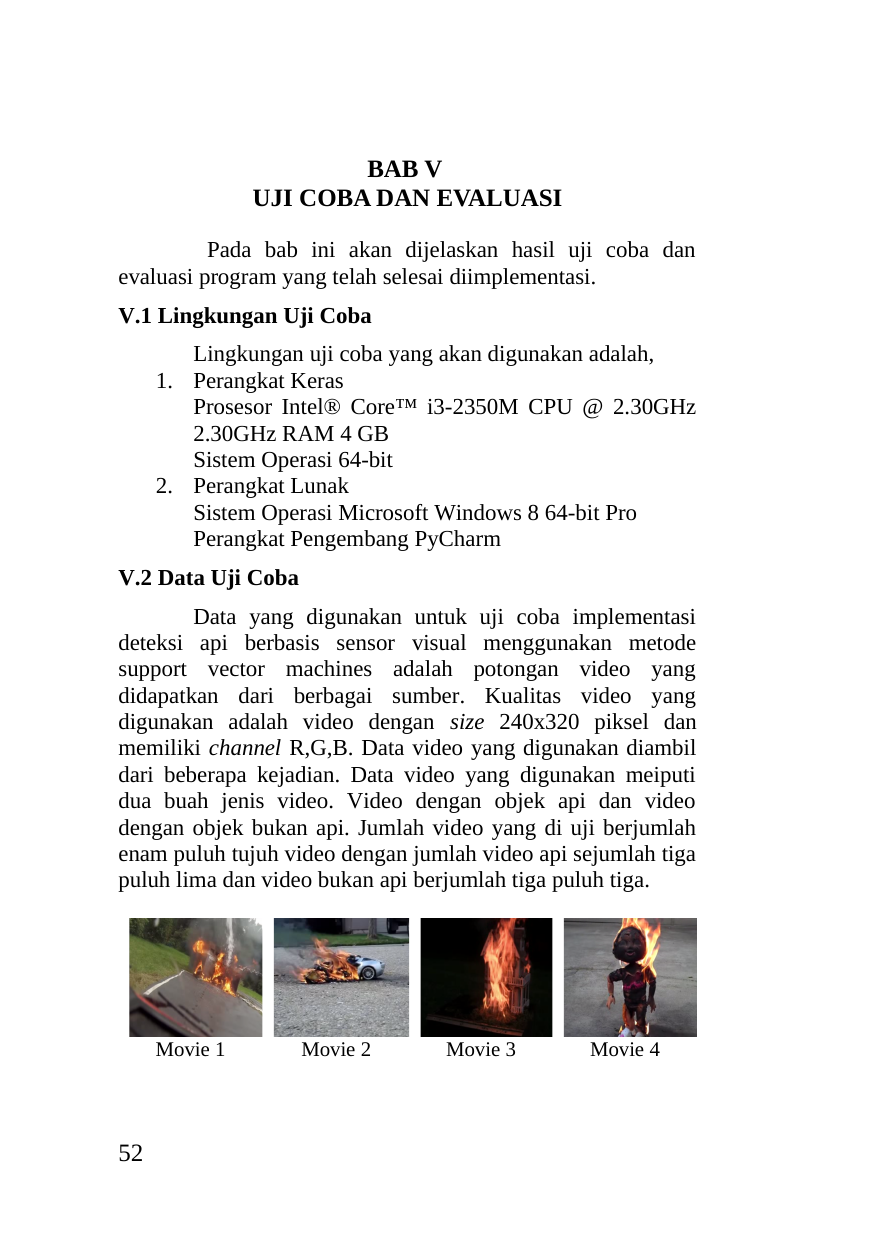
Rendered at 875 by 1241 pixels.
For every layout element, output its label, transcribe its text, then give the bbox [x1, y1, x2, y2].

table_header Movie 3 [409, 919, 552, 1061]
table_header Movie 1 [118, 919, 262, 1061]
list Perangkat Keras [156, 367, 697, 393]
text Pada bab ini akan dijelaskan hasil uji coba dan evaluasi program yang telah selesai diimplementasi. [118, 236, 697, 289]
picture [420, 918, 553, 1037]
picture [563, 918, 697, 1037]
list Sistem Operasi Microsoft Windows 8 64-bit Pro [193, 499, 697, 525]
picture [129, 918, 263, 1037]
text Lingkungan uji coba yang akan digunakan adalah, [118, 341, 697, 367]
subtitle Data Uji Coba [118, 564, 697, 590]
list Perangkat Pengembang PyCharm [193, 525, 697, 551]
list Prosesor Intel® Core™ i3-2350M CPU @ 2.30GHz 2.30GHz RAM 4 GB [193, 393, 697, 446]
subtitle UJI COBA DAN EVALUASI [118, 154, 697, 211]
text Data yang digunakan untuk uji coba implementasi deteksi api berbasis sensor visual menggunakan metode support vector machines adalah potongan video yang didapatkan dari berbagai sumber. Kualitas video yang digunakan adalah video dengan size 240x320 piksel dan memiliki channel R,G,B. Data video yang digunakan diambil dari beberapa kejadian. Data video yang digunakan meiputi dua buah jenis video. Video dengan objek api dan video dengan objek bukan api. Jumlah video yang di uji berjumlah enam puluh tujuh video dengan jumlah video api sejumlah tiga puluh lima dan video bukan api berjumlah tiga puluh tiga. [118, 603, 697, 893]
table_header Movie 2 [263, 919, 409, 1061]
list Sistem Operasi 64-bit [193, 446, 697, 472]
list Perangkat Lunak [156, 472, 697, 499]
subtitle Lingkungan Uji Coba [118, 302, 697, 328]
picture [273, 918, 410, 1037]
table_header Movie 4 [553, 919, 697, 1061]
